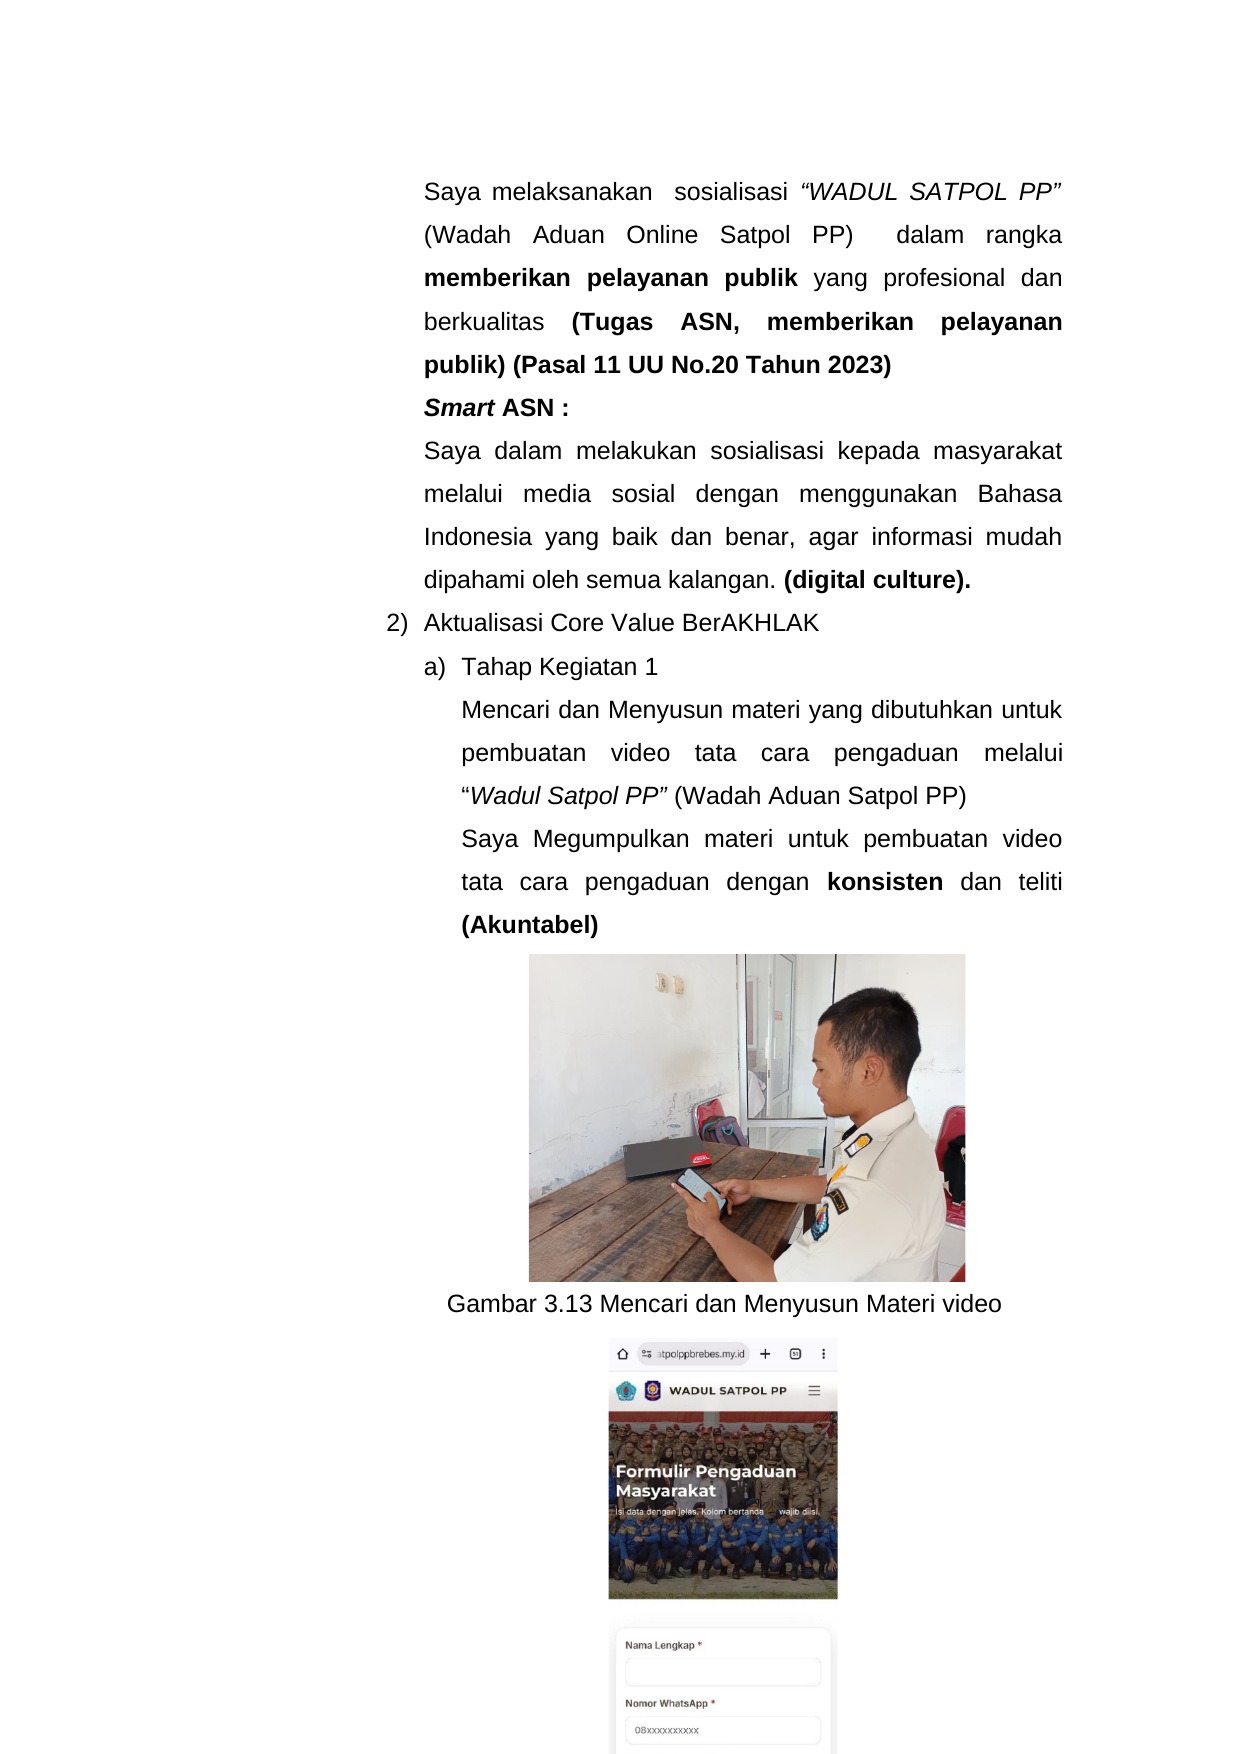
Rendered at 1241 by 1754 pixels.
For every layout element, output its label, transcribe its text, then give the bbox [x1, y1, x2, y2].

list Saya dalam melakukan sosialisasi kepada masyarakat melalui media sosial dengan menggunakan Bahasa Indonesia yang baik dan benar, agar informasi mudah dipahami oleh semua kalangan. (digital culture). [424, 436, 1063, 594]
list Mencari dan Menyusun materi yang dibutuhkan untuk pembuatan video tata cara pengaduan melalui “Wadul Satpol PP” (Wadah Aduan Satpol PP) [461, 695, 1063, 810]
list Saya melaksanakan sosialisasi “WADUL SATPOL PP” (Wadah Aduan Online Satpol PP) dalam rangka memberikan pelayanan publik yang profesional dan berkualitas (Tugas ASN, memberikan pelayanan publik) (Pasal 11 UU No.20 Tahun 2023) [424, 177, 1063, 378]
list Aktualisasi Core Value BerAKHLAK [386, 608, 1063, 637]
list Gambar 3.13 Mencari dan Menyusun Materi video [386, 1289, 1063, 1317]
list Saya Megumpulkan materi untuk pembuatan video tata cara pengaduan dengan konsisten dan teliti (Akuntabel) [461, 824, 1063, 939]
picture [608, 1338, 838, 1754]
list Tahap Kegiatan 1 [424, 652, 1063, 680]
picture [528, 954, 966, 1282]
list Smart ASN : [424, 393, 1063, 422]
